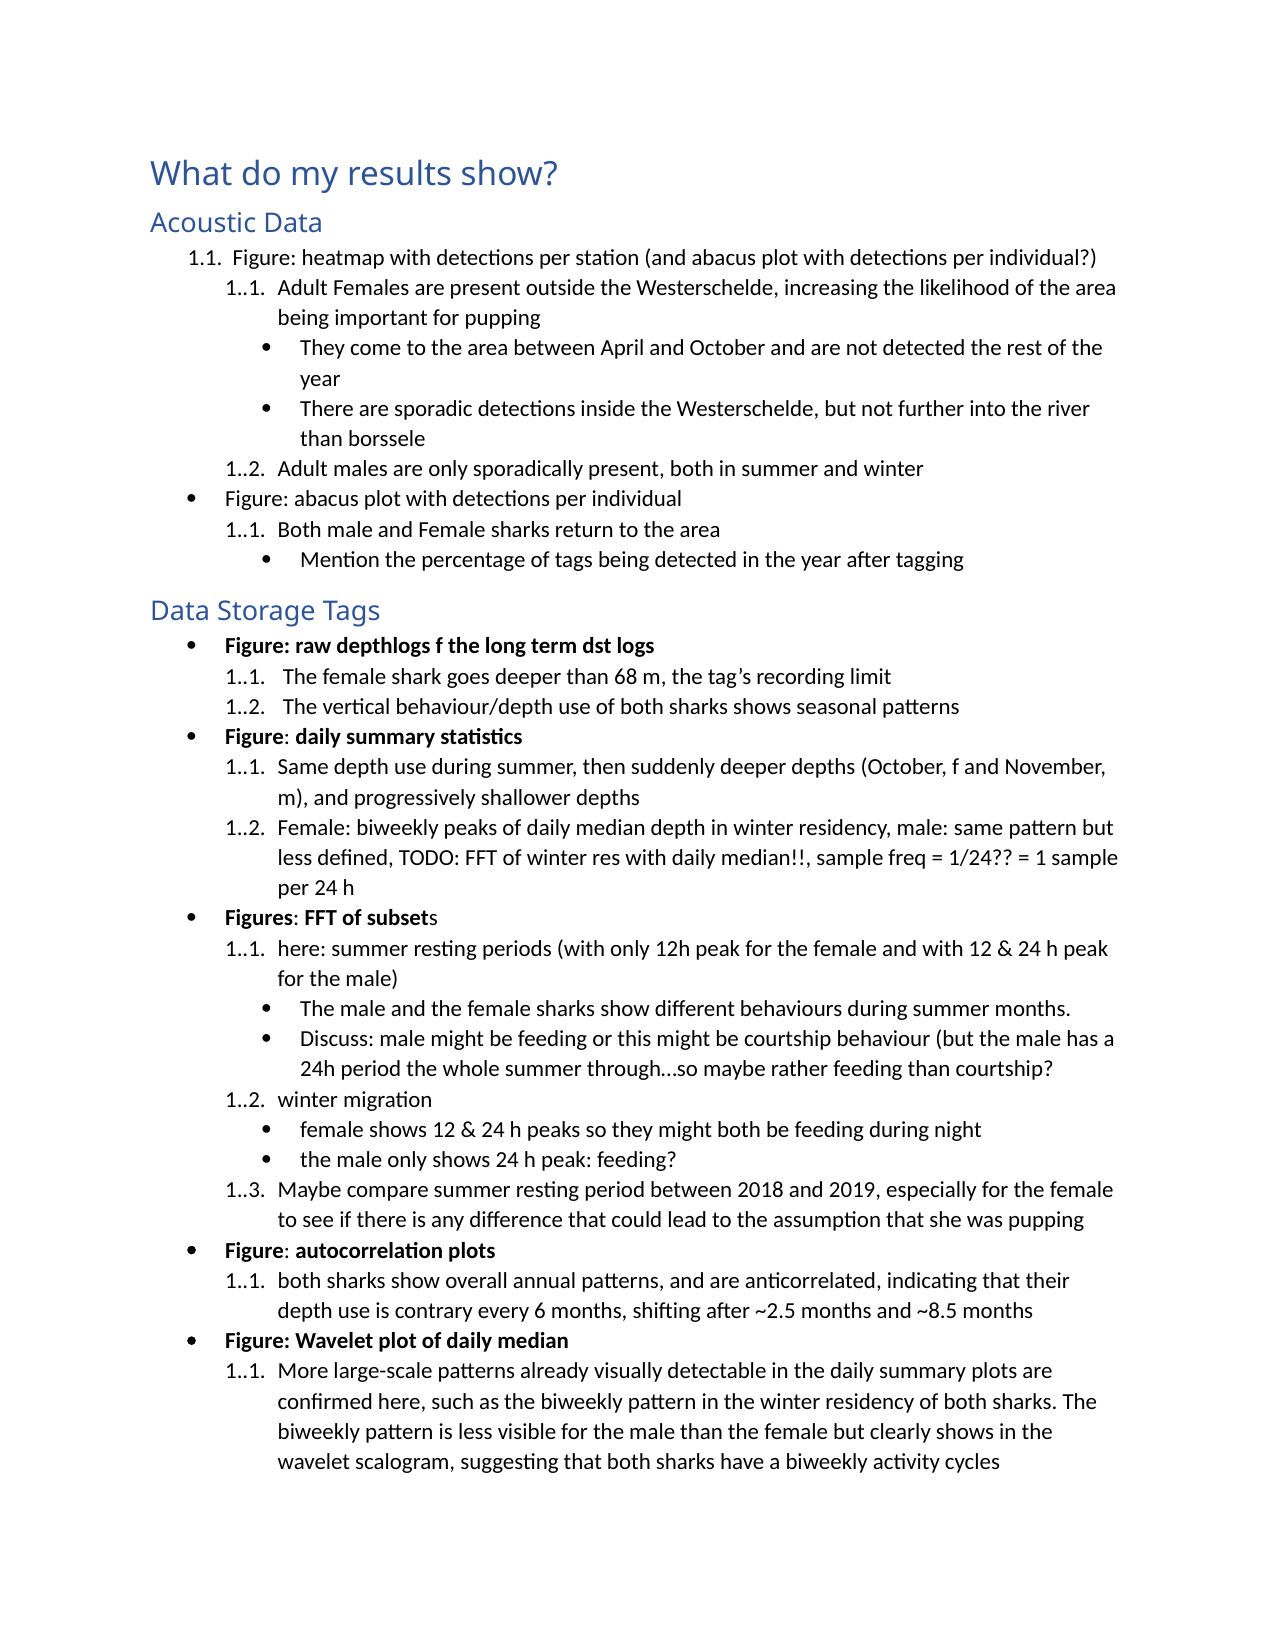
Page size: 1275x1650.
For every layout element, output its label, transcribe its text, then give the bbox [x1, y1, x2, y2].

list Female: biweekly peaks of daily median depth in winter residency, male: same pattern but less defined, TODO: FFT of winter res with daily median!!, sample freq = 1/24?? = 1 sample per 24 h [225, 813, 1125, 901]
list Figure: autocorrelation plots [187, 1236, 1125, 1264]
list They come to the area between April and October and are not detected the rest of the year [262, 333, 1125, 392]
list Discuss: male might be feeding or this might be courtship behaviour (but the male has a 24h period the whole summer through…so maybe rather feeding than courtship? [262, 1024, 1125, 1083]
list both sharks show overall annual patterns, and are anticorrelated, indicating that their depth use is contrary every 6 months, shifting after ~2.5 months and ~8.5 months [225, 1266, 1125, 1324]
list Figure: raw depthlogs f the long term dst logs [187, 632, 1125, 660]
list Figure: heatmap with detections per station (and abacus plot with detections per individual?) [187, 243, 1125, 271]
list Figures: FFT of subsets [187, 903, 1125, 932]
list winter migration [225, 1085, 1125, 1113]
list The male and the female sharks show different behaviours during summer months. [262, 994, 1125, 1022]
list female shows 12 & 24 h peaks so they might both be feeding during night [262, 1115, 1125, 1143]
list here: summer resting periods (with only 12h peak for the female and with 12 & 24 h peak for the male) [225, 934, 1125, 992]
list Adult Females are present outside the Westerschelde, increasing the likelihood of the area being important for pupping [225, 273, 1125, 331]
list The vertical behaviour/depth use of both sharks shows seasonal patterns [225, 692, 1125, 720]
list Same depth use during summer, then suddenly deeper depths (October, f and November, m), and progressively shallower depths [225, 752, 1125, 811]
subtitle Acoustic Data [150, 203, 1125, 240]
list Mention the percentage of tags being detected in the year after tagging [262, 545, 1125, 573]
list Figure: Wavelet plot of daily median [187, 1326, 1125, 1354]
list The female shark goes deeper than 68 m, the tag’s recording limit [225, 662, 1125, 690]
list Maybe compare summer resting period between 2018 and 2019, especially for the female to see if there is any difference that could lead to the assumption that she was pupping [225, 1175, 1125, 1234]
list Adult males are only sporadically present, both in summer and winter [225, 454, 1125, 482]
list There are sporadic detections inside the Westerschelde, but not further into the river than borssele [262, 394, 1125, 452]
list Figure: daily summary statistics [187, 722, 1125, 750]
subtitle What do my results show? [150, 150, 1125, 195]
list More large-scale patterns already visually detectable in the daily summary plots are confirmed here, such as the biweekly pattern in the winter residency of both sharks. The biweekly pattern is less visible for the male than the female but clearly shows in the wavelet scalogram, suggesting that both sharks have a biweekly activity cycles [225, 1357, 1125, 1475]
list Both male and Female sharks return to the area [225, 515, 1125, 543]
list Figure: abacus plot with detections per individual [187, 484, 1125, 513]
subtitle Data Storage Tags [150, 592, 1125, 629]
list the male only shows 24 h peak: feeding? [262, 1145, 1125, 1173]
